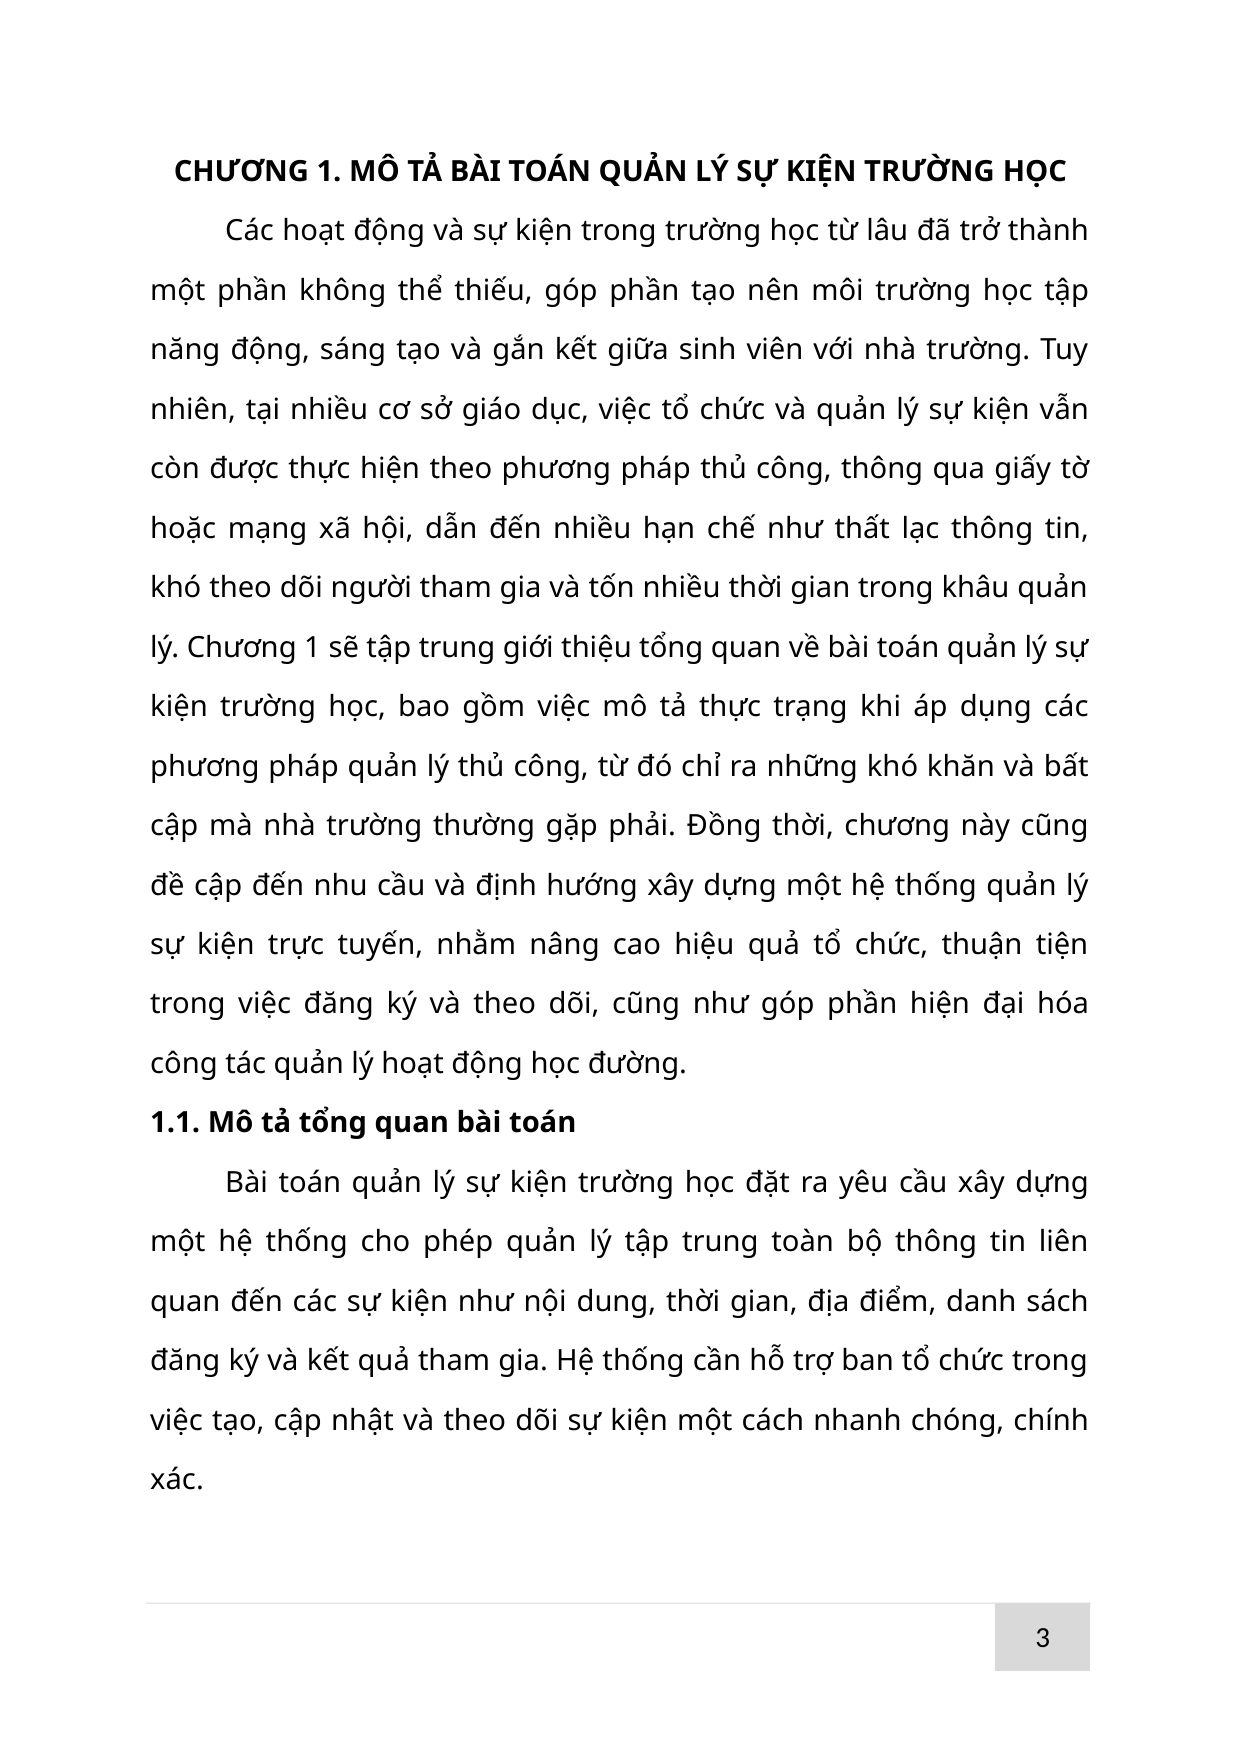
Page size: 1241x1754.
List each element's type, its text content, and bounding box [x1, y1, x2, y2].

subtitle 1.1. Mô tả tổng quan bài toán [150, 1102, 1090, 1141]
text Các hoạt động và sự kiện trong trường học từ lâu đã trở thành một phần không thể thiếu, góp phần tạo nên môi trường học tập năng động, sáng tạo và gắn kết giữa sinh viên với nhà trường. Tuy nhiên, tại nhiều cơ sở giáo dục, việc tổ chức và quản lý sự kiện vẫn còn được thực hiện theo phương pháp thủ công, thông qua giấy tờ hoặc mạng xã hội, dẫn đến nhiều hạn chế như thất lạc thông tin, khó theo dõi người tham gia và tốn nhiều thời gian trong khâu quản lý. Chương 1 sẽ tập trung giới thiệu tổng quan về bài toán quản lý sự kiện trường học, bao gồm việc mô tả thực trạng khi áp dụng các phương pháp quản lý thủ công, từ đó chỉ ra những khó khăn và bất cập mà nhà trường thường gặp phải. Đồng thời, chương này cũng đề cập đến nhu cầu và định hướng xây dựng một hệ thống quản lý sự kiện trực tuyến, nhằm nâng cao hiệu quả tổ chức, thuận tiện trong việc đăng ký và theo dõi, cũng như góp phần hiện đại hóa công tác quản lý hoạt động học đường. [150, 209, 1090, 1082]
text Bài toán quản lý sự kiện trường học đặt ra yêu cầu xây dựng một hệ thống cho phép quản lý tập trung toàn bộ thông tin liên quan đến các sự kiện như nội dung, thời gian, địa điểm, danh sách đăng ký và kết quả tham gia. Hệ thống cần hỗ trợ ban tổ chức trong việc tạo, cập nhật và theo dõi sự kiện một cách nhanh chóng, chính xác. [150, 1161, 1090, 1498]
subtitle CHƯƠNG 1. MÔ TẢ BÀI TOÁN QUẢN LÝ SỰ KIỆN TRƯỜNG HỌC [150, 150, 1090, 190]
